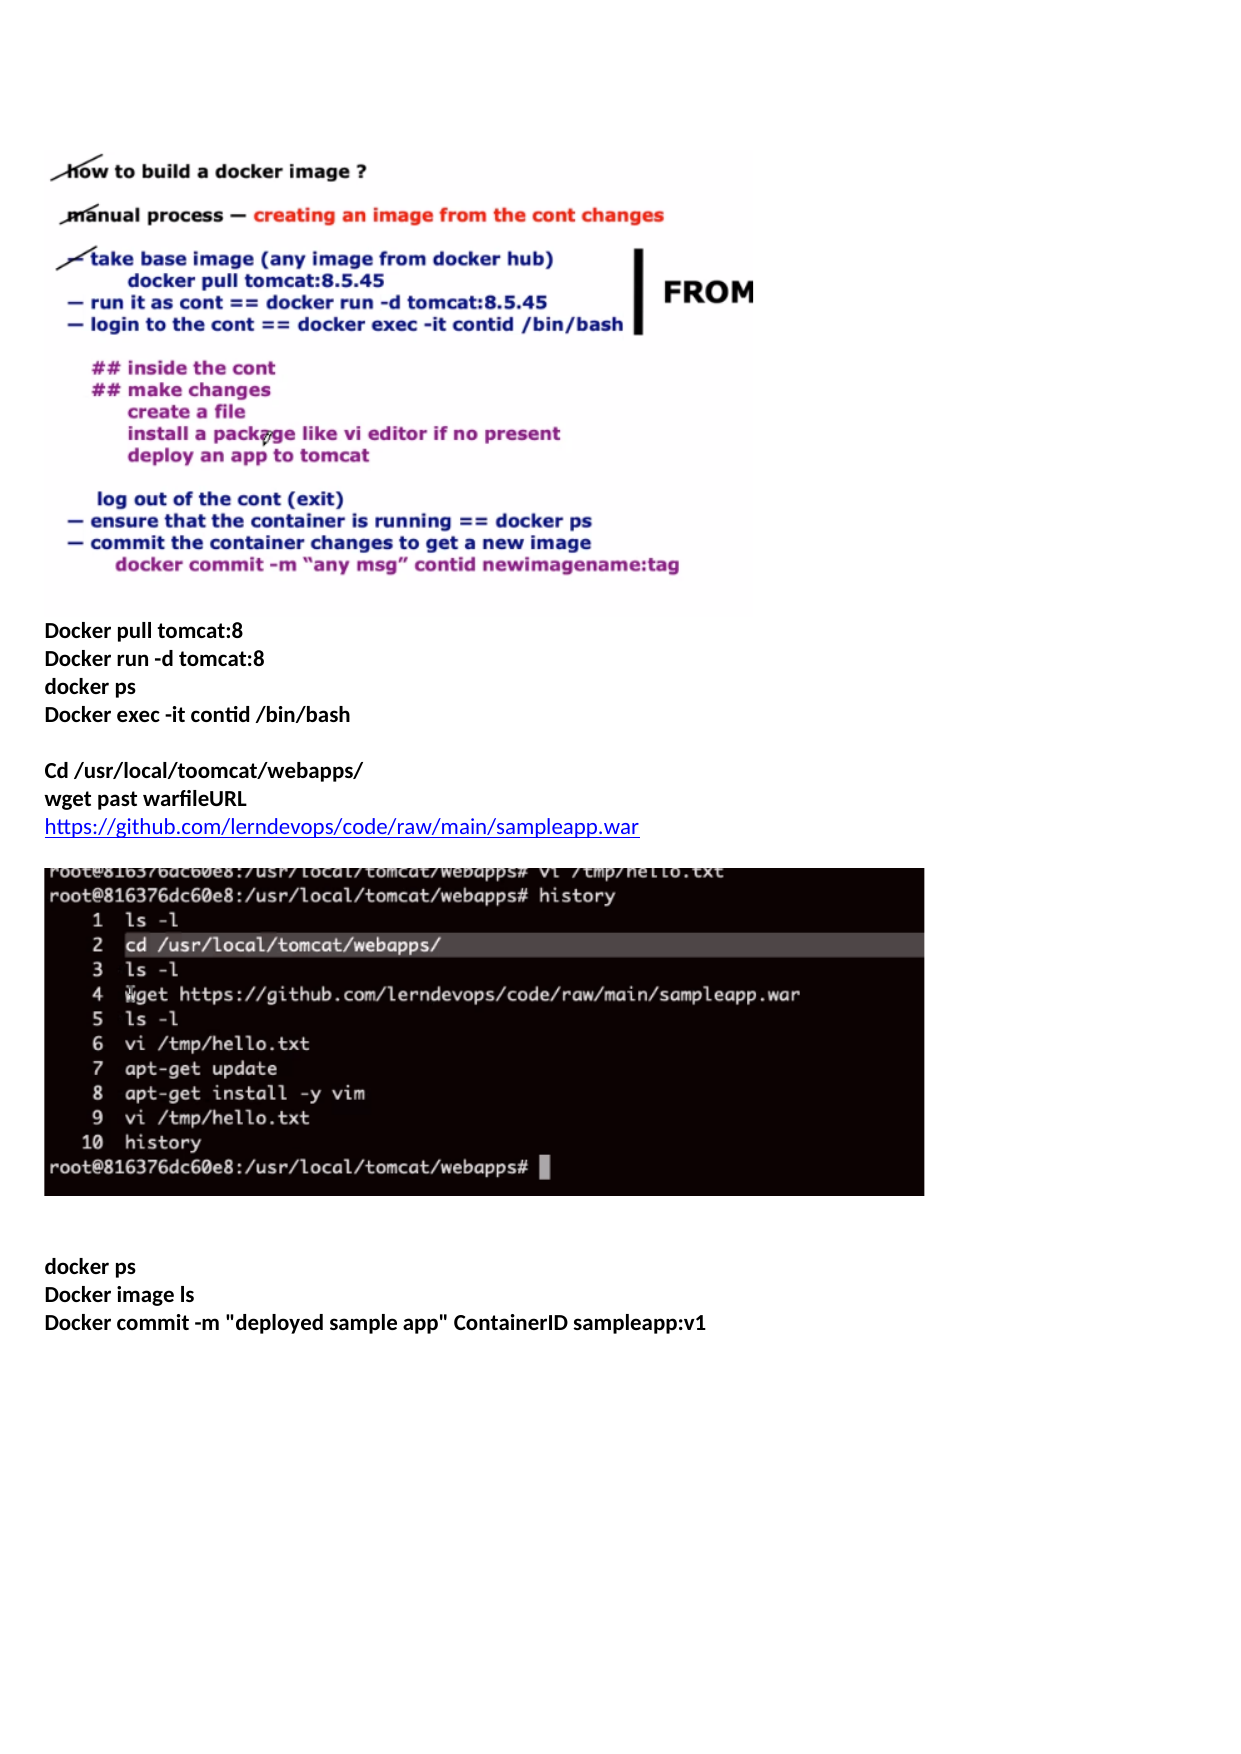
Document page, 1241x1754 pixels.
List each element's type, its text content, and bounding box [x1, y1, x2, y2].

text Docker exec -it contid /bin/bash [44, 700, 1196, 728]
text docker ps [44, 1252, 1196, 1280]
text docker ps [44, 672, 1196, 700]
text https://github.com/lerndevops/code/raw/main/sampleapp.war [44, 812, 1196, 840]
text wget past warfileURL [44, 784, 1196, 812]
text Cd /usr/local/toomcat/webapps/ [44, 756, 1196, 784]
text Docker run -d tomcat:8 [44, 644, 1196, 672]
text Docker image ls [44, 1280, 1196, 1308]
text Docker commit -m "deployed sample app" ContainerID sampleapp:v1 [44, 1308, 1196, 1336]
text Docker pull tomcat:8 [44, 616, 1196, 644]
picture [44, 150, 754, 617]
picture [44, 868, 925, 1196]
